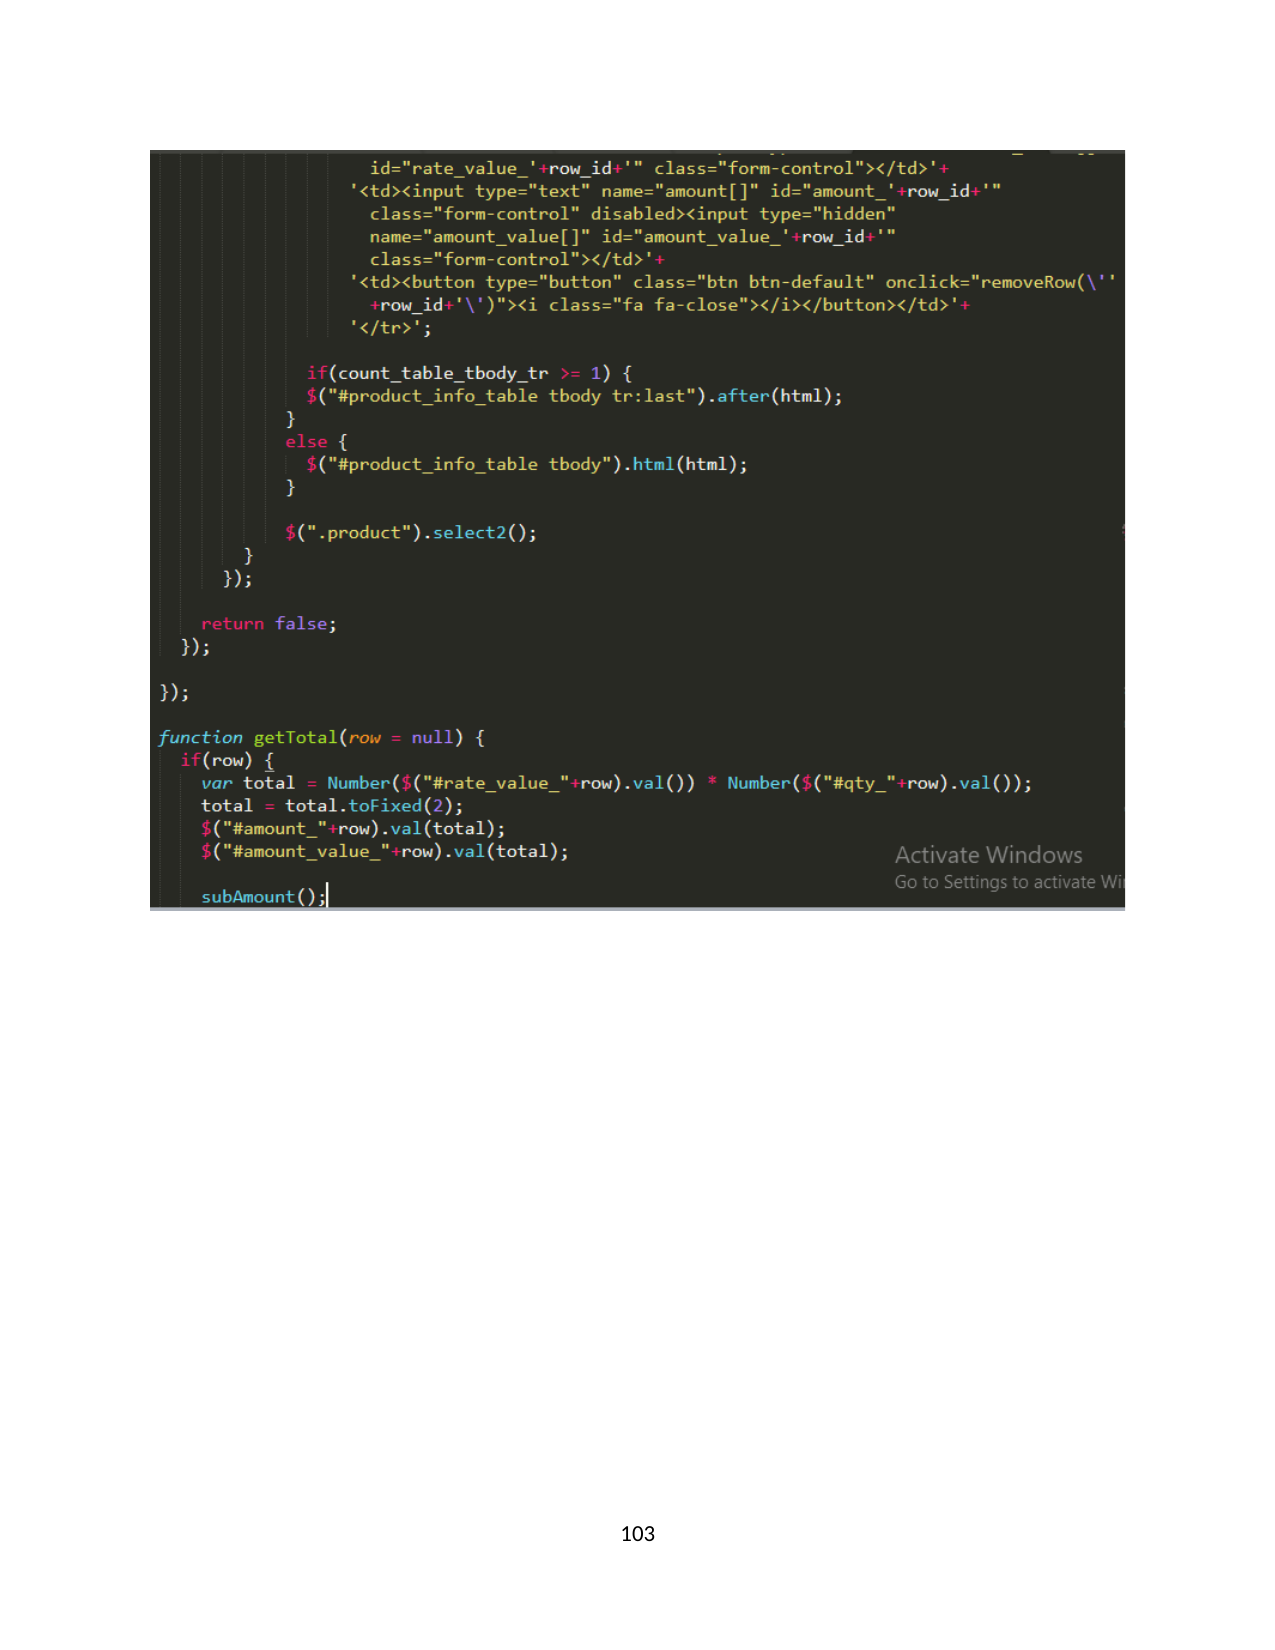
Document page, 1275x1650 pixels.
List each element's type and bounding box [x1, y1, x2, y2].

picture [150, 150, 1125, 911]
